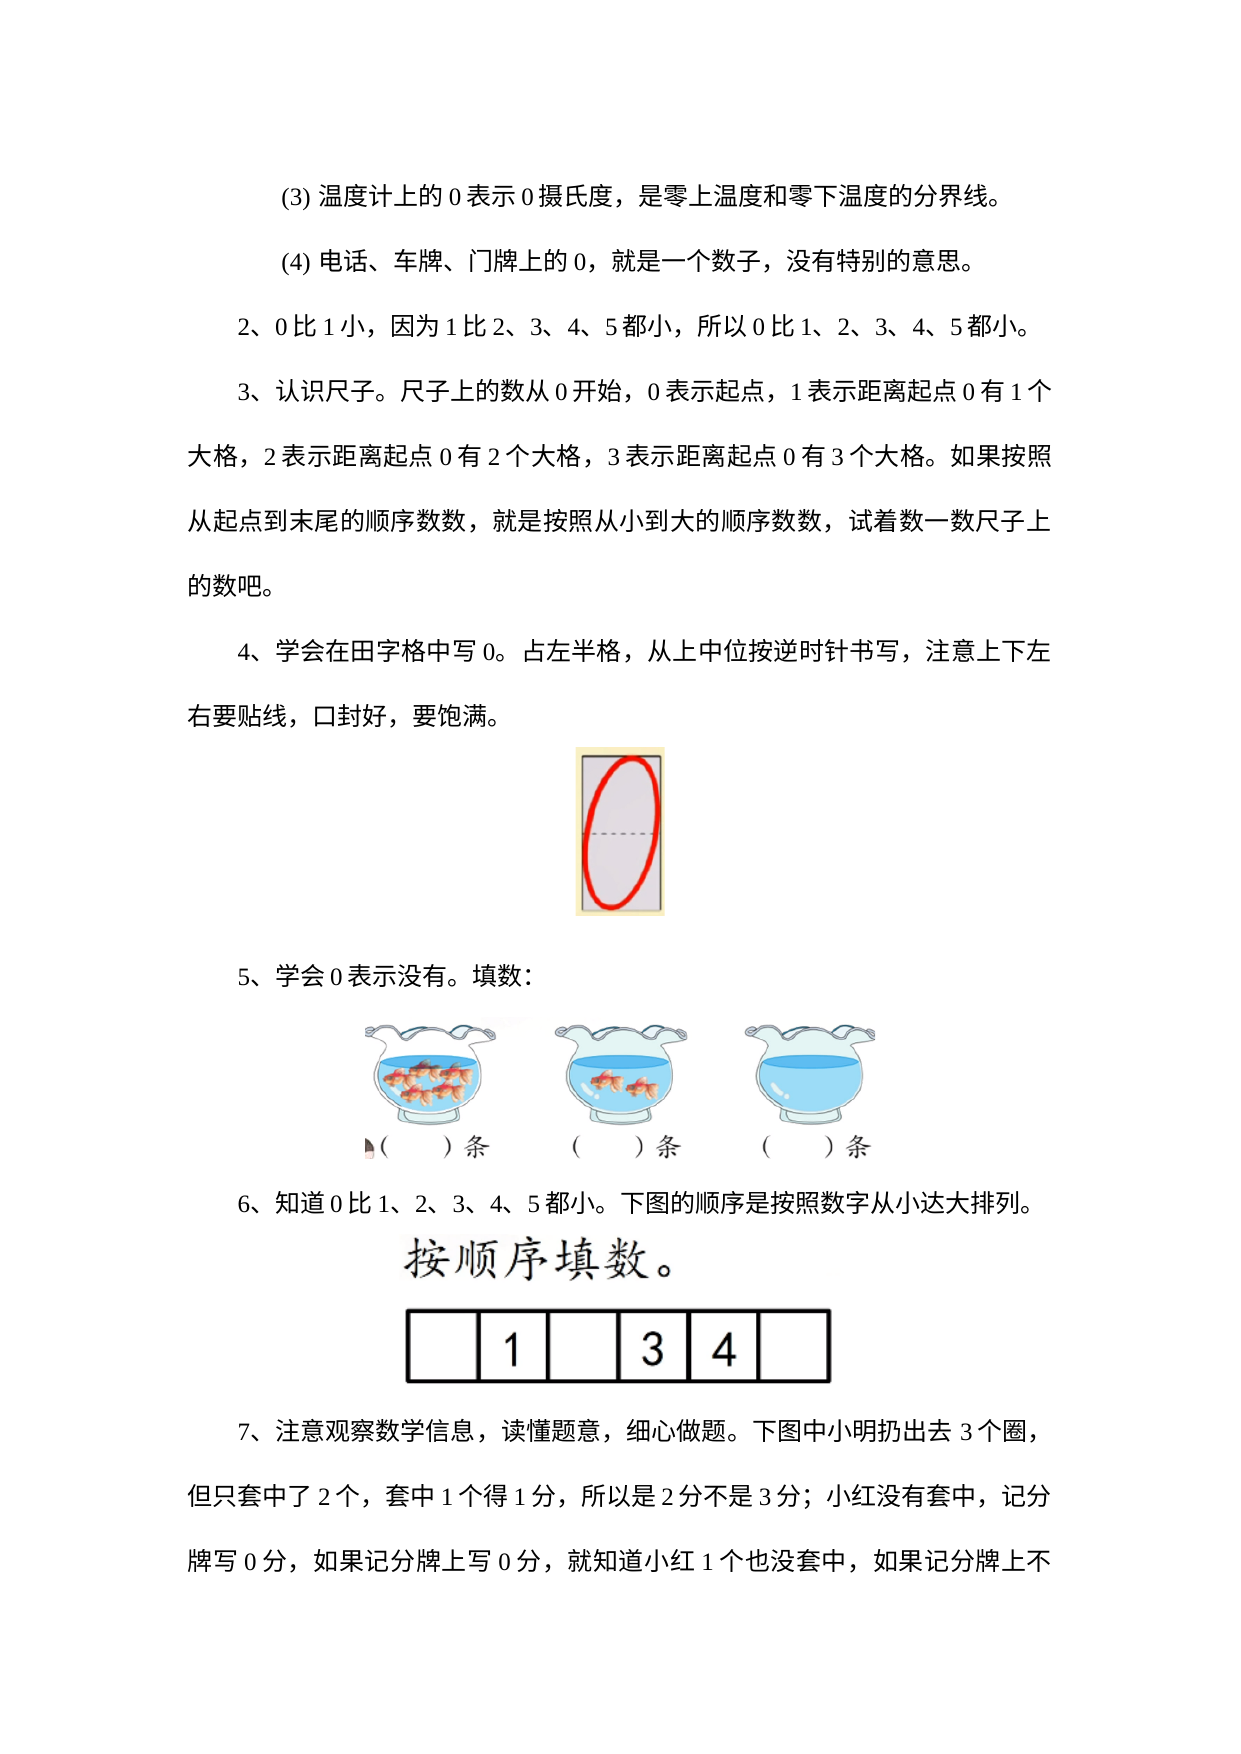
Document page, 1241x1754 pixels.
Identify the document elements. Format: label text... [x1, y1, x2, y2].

list 学会在田字格中写0。占左半格，从上中位按逆时针书写，注意上下左右要贴线，口封好，要饱满。 [187, 617, 1053, 747]
list 电话、车牌、门牌上的0，就是一个数子，没有特别的意思。 [231, 227, 1053, 292]
picture [365, 1017, 876, 1159]
list 认识尺子。尺子上的数从0开始，0表示起点，1表示距离起点0有1个大格，2表示距离起点0有2个大格，3表示距离起点0有3个大格。如果按照从起点到末尾的顺序数数，就是按照从小到大的顺序数数，试着数一数尺子上的数吧。 [187, 357, 1053, 617]
picture [575, 747, 665, 916]
list 知道0比1、2、3、4、5都小。下图的顺序是按照数字从小达大排列。 [187, 1169, 1053, 1234]
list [187, 1397, 1053, 1592]
list 学会0表示没有。填数： [187, 942, 1053, 1007]
list 温度计上的0表示0摄氏度，是零上温度和零下温度的分界线。 [231, 162, 1053, 227]
list 0比1小，因为1比2、3、4、5都小，所以0比1、2、3、4、5都小。 [187, 292, 1053, 357]
picture [398, 1234, 842, 1386]
